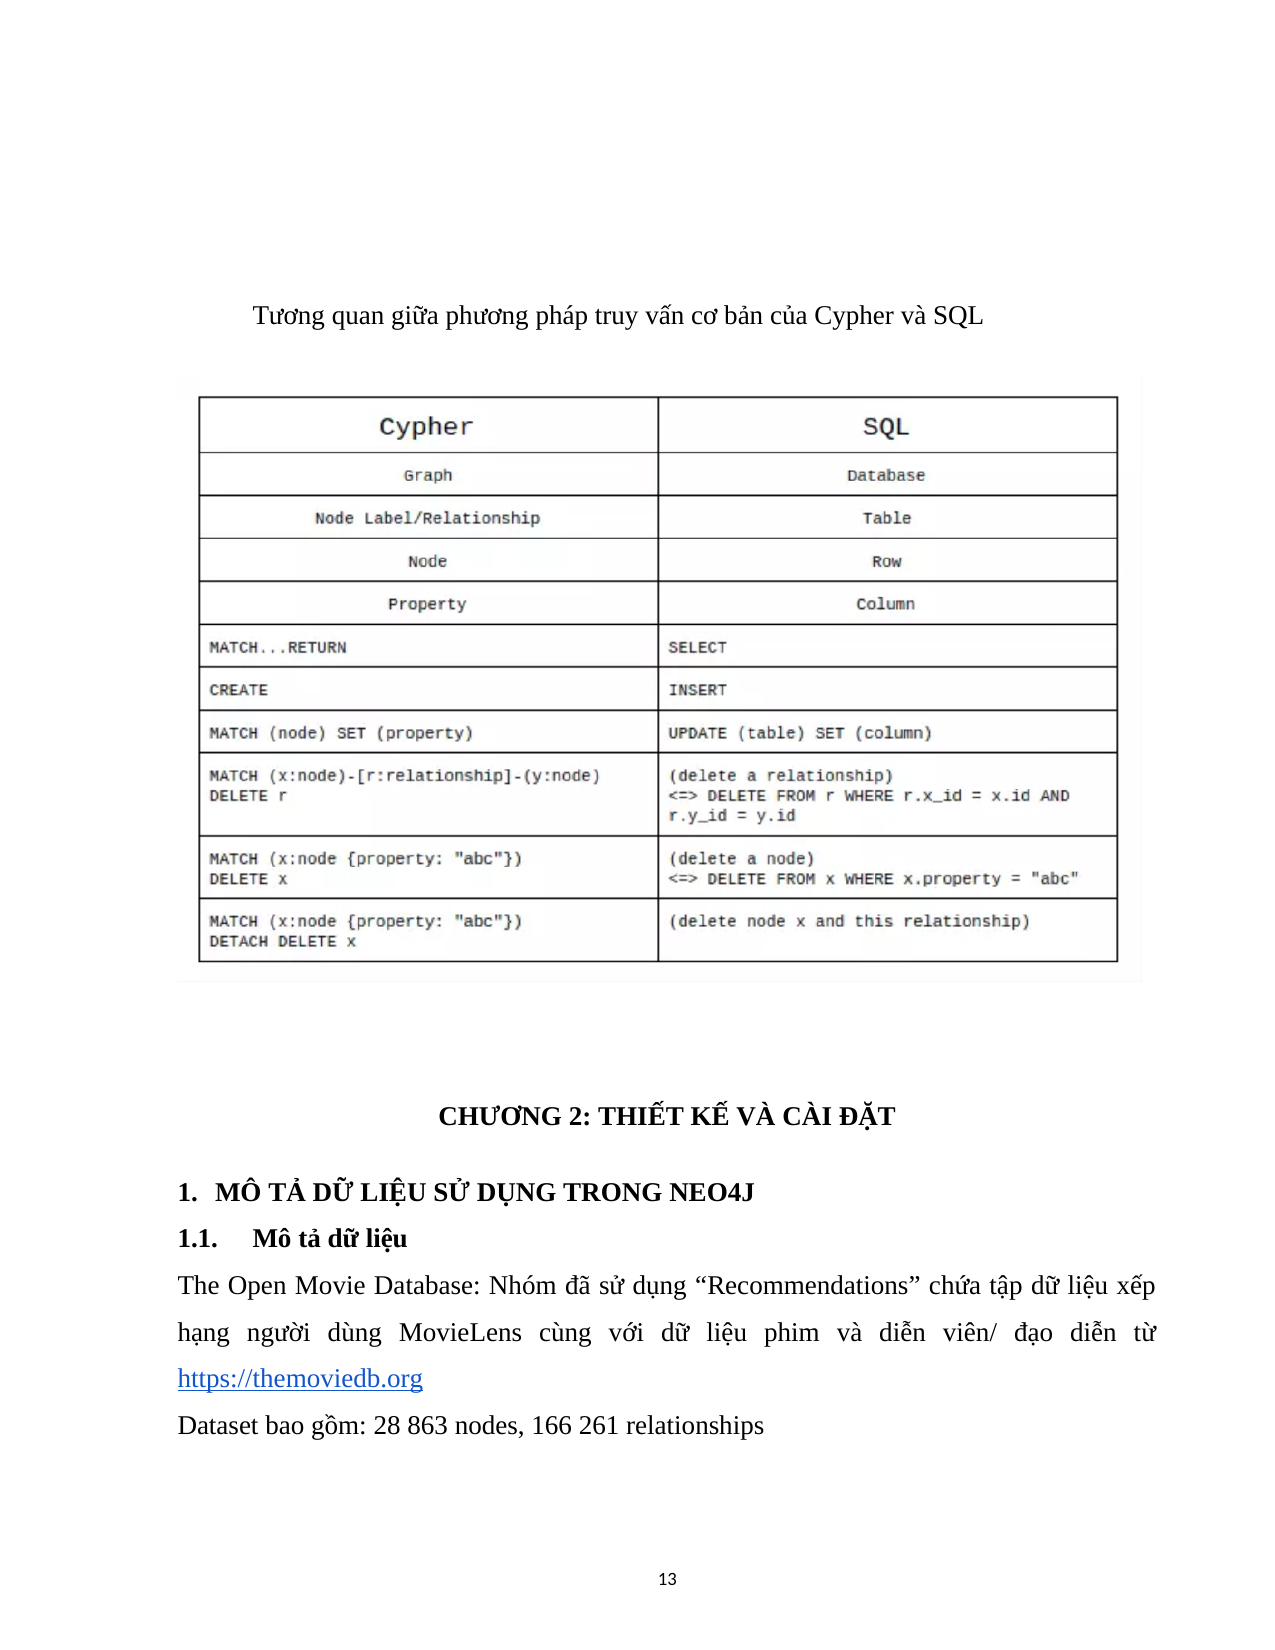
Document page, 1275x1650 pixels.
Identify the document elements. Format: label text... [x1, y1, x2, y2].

list MÔ TẢ DỮ LIỆU SỬ DỤNG TRONG NEO4J [177, 1176, 1157, 1207]
list The Open Movie Database: Nhóm đã sử dụng “Recommendations” chứa tập dữ liệu xếp hạng người dùng MovieLens cùng với dữ liệu phim và diễn viên/ đạo diễn từ https://themoviedb.org [177, 1269, 1157, 1394]
picture [177, 375, 1143, 982]
subtitle CHƯƠNG 2: THIẾT KẾ VÀ CÀI ĐẶT [177, 1100, 1157, 1131]
list Mô tả dữ liệu [177, 1223, 1157, 1254]
list Dataset bao gồm: 28 863 nodes, 166 261 relationships [177, 1409, 1157, 1440]
text Tương quan giữa phương pháp truy vấn cơ bản của Cypher và SQL [252, 299, 1157, 331]
